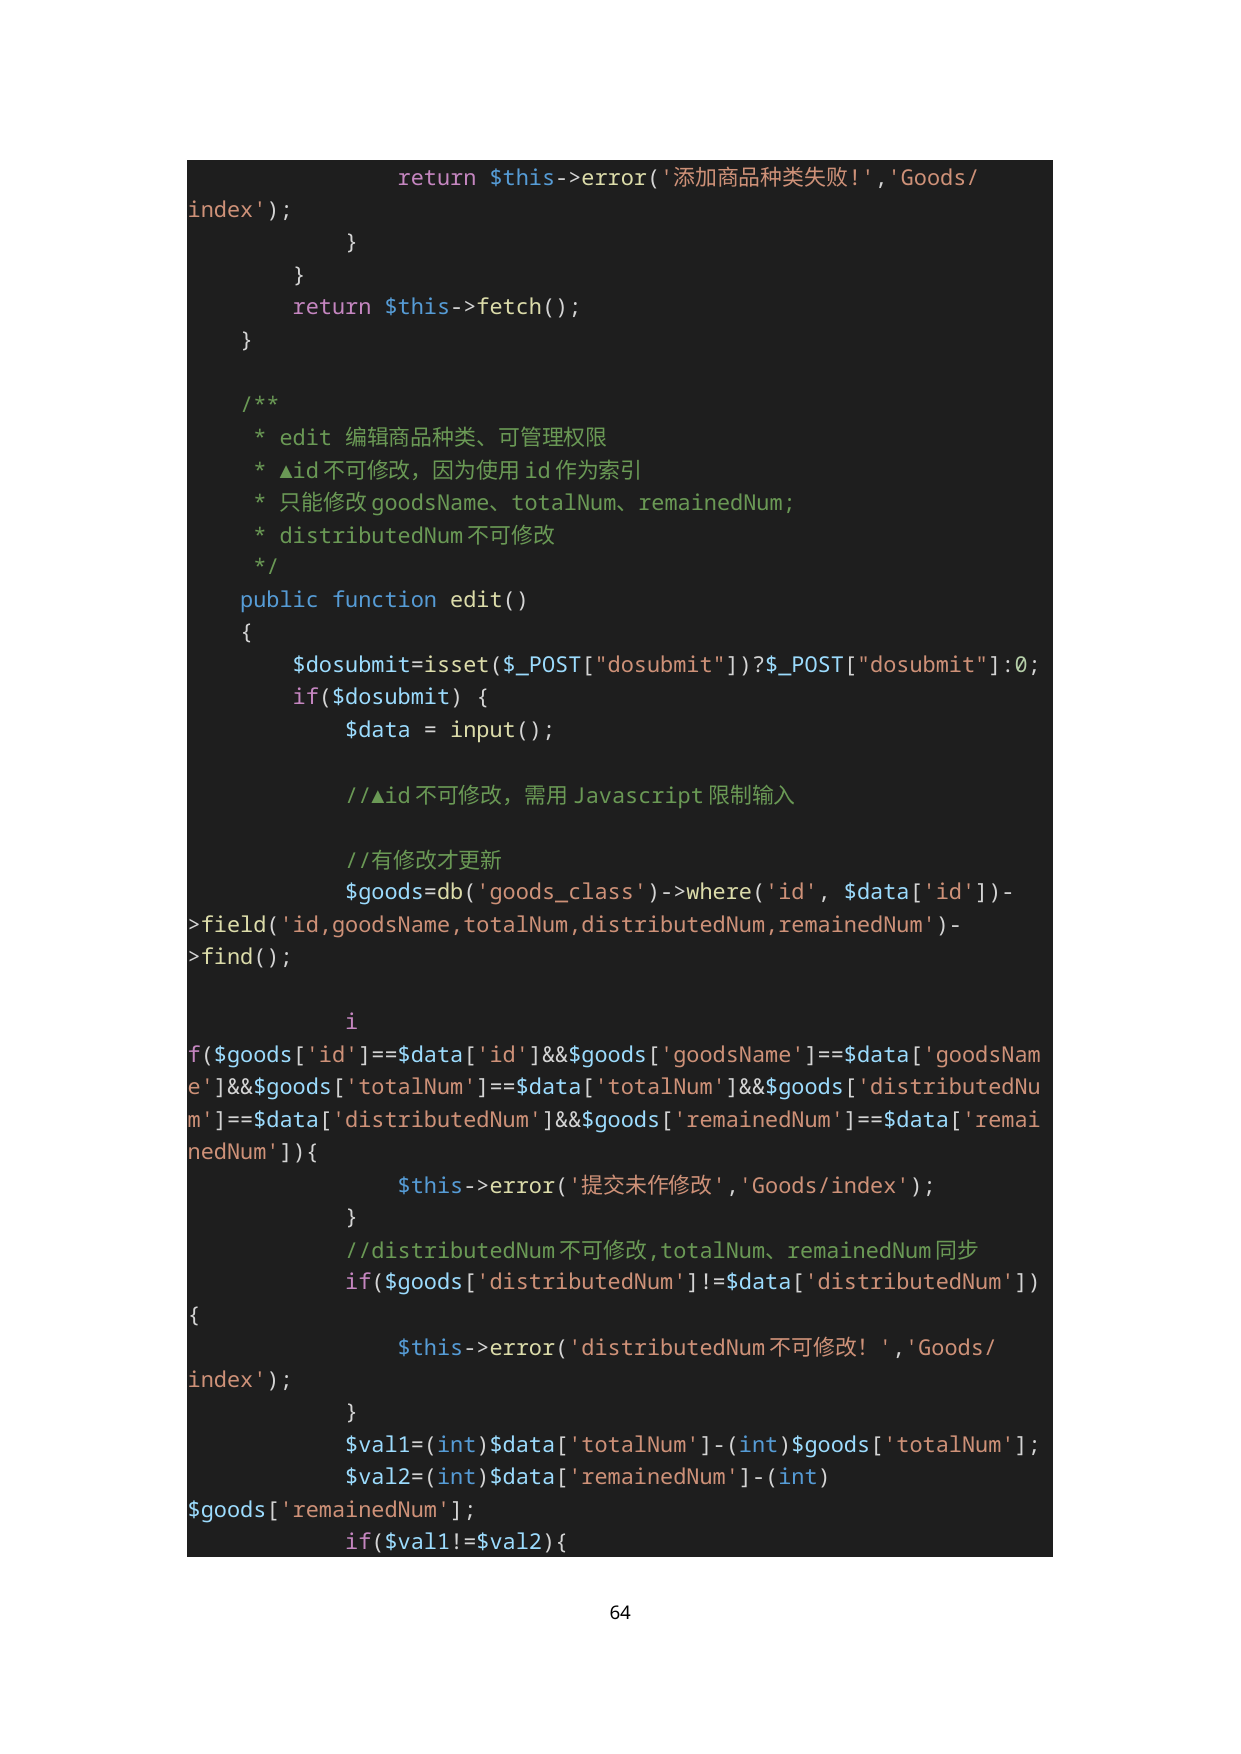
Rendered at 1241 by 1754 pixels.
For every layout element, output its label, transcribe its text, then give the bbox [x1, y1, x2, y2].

text $this->error('提交未作修改','Goods/index'); [187, 1167, 1053, 1200]
text if($goods['distributedNum']!=$data['distributedNum']){ [187, 1265, 1053, 1330]
text */ [187, 550, 1053, 582]
text * edit 编辑商品种类、可管理权限 [187, 420, 1053, 452]
text public function edit() [187, 582, 1053, 615]
text //有修改才更新 [187, 842, 1053, 875]
text return $this->fetch(); [187, 290, 1053, 322]
text * distributedNum不可修改 [187, 517, 1053, 550]
text $val1=(int)$data['totalNum']-(int)$goods['totalNum']; [187, 1427, 1053, 1460]
text if($goods['id']==$data['id']&&$goods['goodsName']==$data['goodsName']&&$goods['totalNum']==$data['totalNum']&&$goods['distributedNum']==$data['distributedNum']&&$goods['remainedNum']==$data['remainedNum']){ [187, 1005, 1053, 1167]
text return $this->error('添加商品种类失败!','Goods/index'); [187, 160, 1053, 225]
text } [187, 257, 1053, 290]
text { [187, 615, 1053, 647]
text $goods=db('goods_class')->where('id', $data['id'])->field('id,goodsName,totalNum,distributedNum,remainedNum')->find(); [187, 875, 1053, 972]
text $data = input(); [187, 712, 1053, 745]
text /** [187, 387, 1053, 420]
text $dosubmit=isset($_POST["dosubmit"])?$_POST["dosubmit"]:0; [187, 647, 1053, 680]
text } [187, 1395, 1053, 1427]
text $this->error('distributedNum不可修改！','Goods/index'); [187, 1330, 1053, 1395]
text $val2=(int)$data['remainedNum']-(int)$goods['remainedNum']; [187, 1460, 1053, 1525]
text if($dosubmit) { [187, 680, 1053, 712]
text } [187, 1200, 1053, 1232]
text } [187, 225, 1053, 257]
text //▲id不可修改，需用Javascript限制输入 [187, 777, 1053, 810]
text if($val1!=$val2){ [187, 1525, 1053, 1557]
text * ▲id不可修改，因为使用id作为索引 [187, 452, 1053, 485]
text //distributedNum不可修改,totalNum、remainedNum同步 [187, 1232, 1053, 1265]
text * 只能修改goodsName、totalNum、remainedNum; [187, 485, 1053, 517]
text } [187, 322, 1053, 355]
